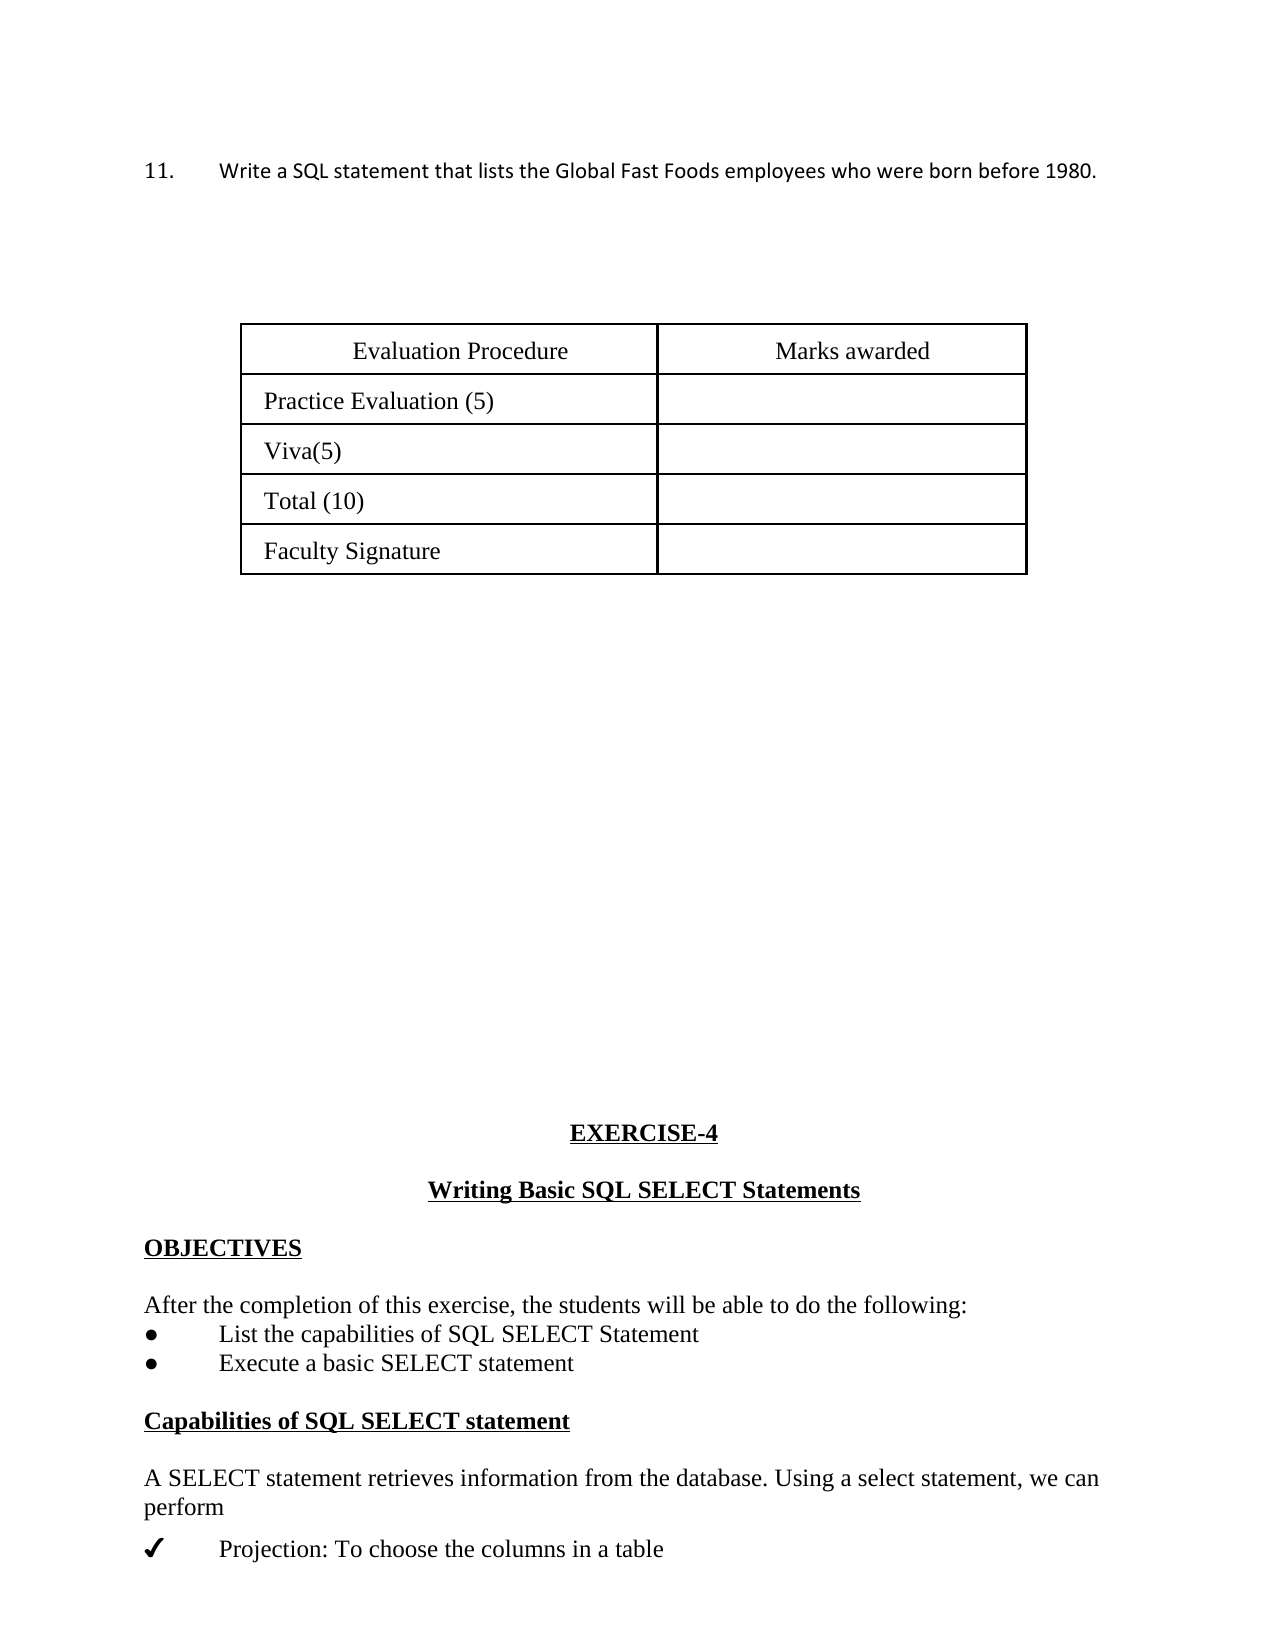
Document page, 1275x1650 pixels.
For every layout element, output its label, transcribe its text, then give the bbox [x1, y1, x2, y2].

text EXERCISE-4 [112, 1118, 1175, 1147]
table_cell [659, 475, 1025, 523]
list Write a SQL statement that lists the Global Fast Foods employees who were born before 1980. [144, 156, 1275, 184]
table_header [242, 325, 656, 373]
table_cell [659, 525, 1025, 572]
text OBJECTIVES [144, 1233, 1275, 1262]
text Projection: To choose the columns in a table [144, 1531, 1275, 1564]
text Writing Basic SQL SELECT Statements [112, 1176, 1175, 1204]
text After the completion of this exercise, the students will be able to do the following: [144, 1291, 1275, 1319]
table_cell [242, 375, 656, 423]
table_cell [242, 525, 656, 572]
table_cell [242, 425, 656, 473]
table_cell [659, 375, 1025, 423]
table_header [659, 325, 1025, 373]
text Capabilities of SQL SELECT statement [144, 1406, 1275, 1434]
list Execute a basic SELECT statement [144, 1348, 1275, 1377]
text A SELECT statement retrieves information from the database. Using a select statement, we can perform [144, 1463, 1139, 1521]
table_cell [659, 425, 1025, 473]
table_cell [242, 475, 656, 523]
list List the capabilities of SQL SELECT Statement [144, 1319, 1275, 1348]
